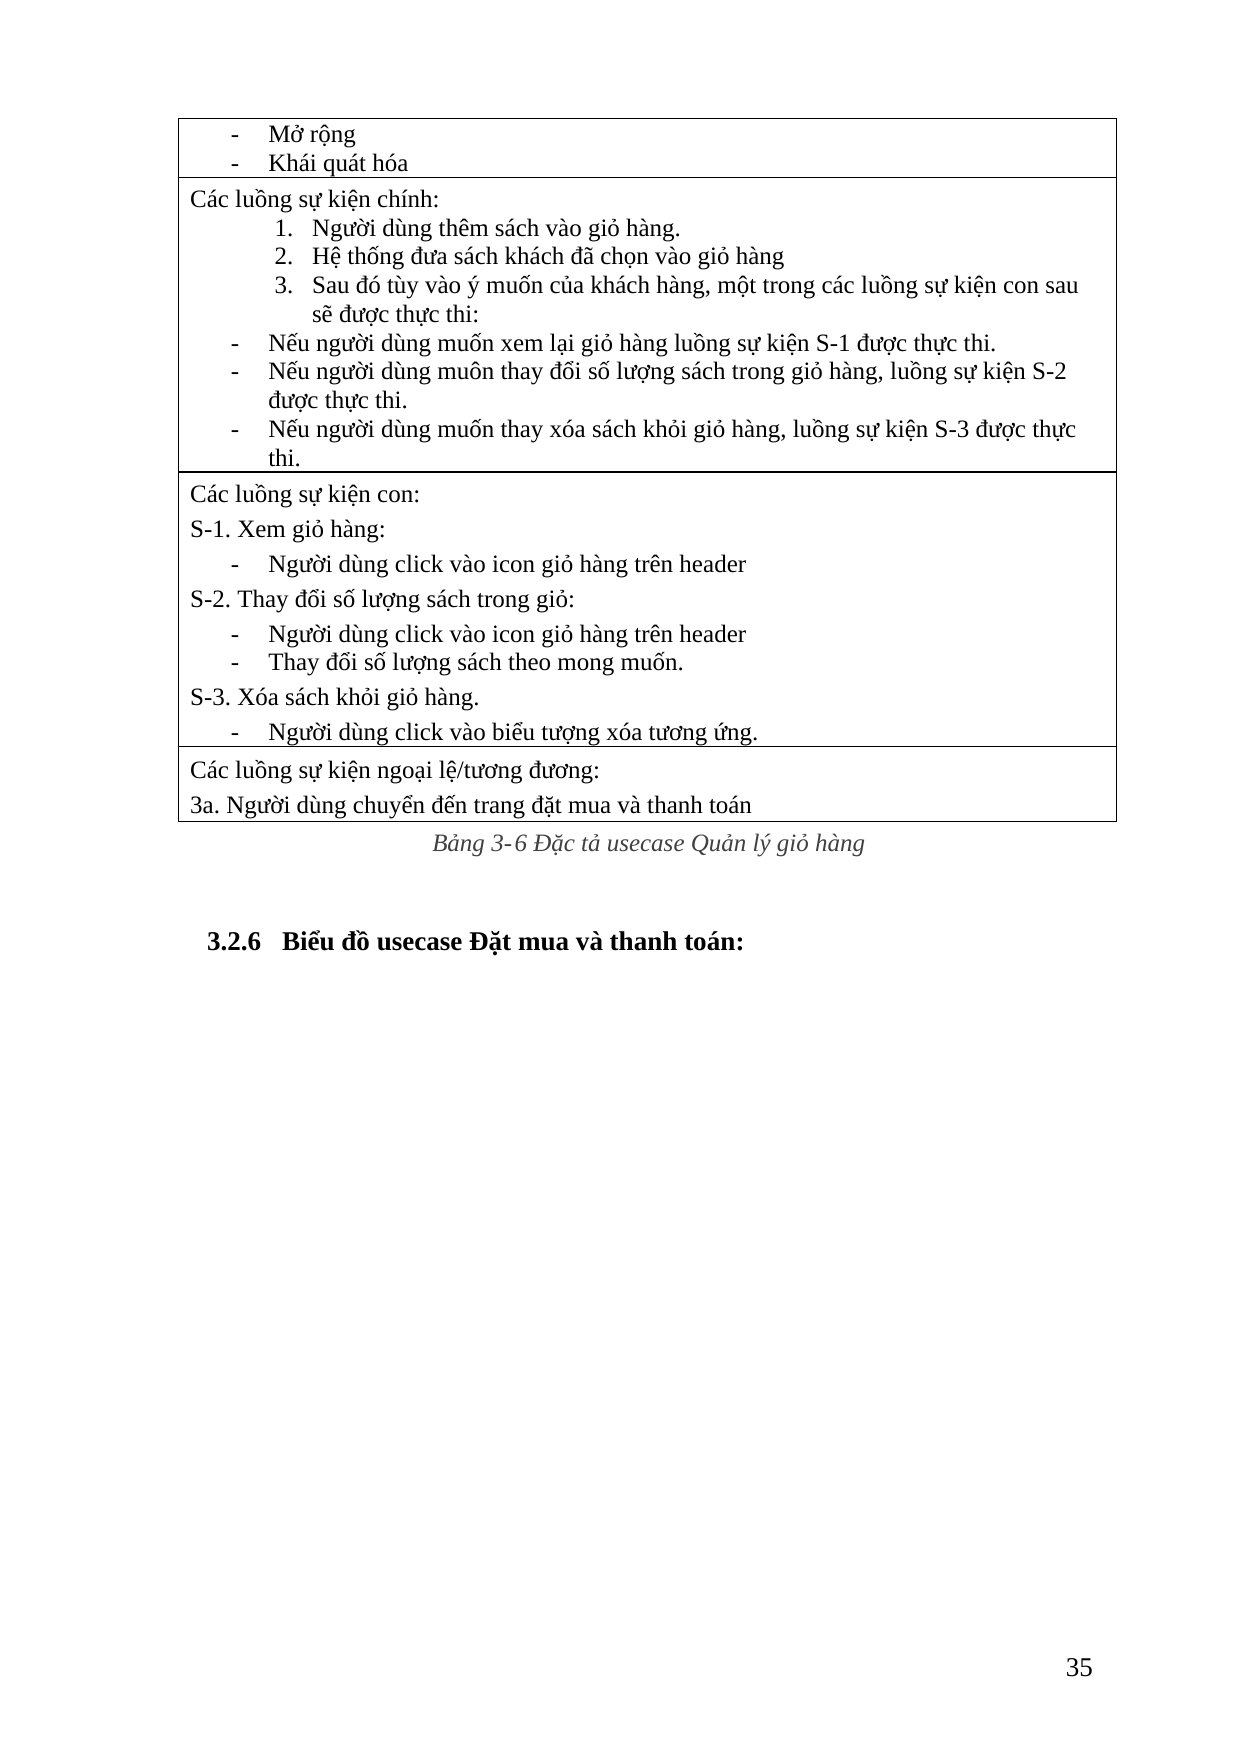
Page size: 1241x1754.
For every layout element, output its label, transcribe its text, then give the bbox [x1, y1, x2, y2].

table_cell Các luồng sự kiện con: S-1. Xem giỏ hàng: Người dùng click vào icon giỏ hàng trên header S-2. Thay đổi số lượng sách trong giỏ: Người dùng click vào icon giỏ hàng trên header Thay đổi số lượng sách theo mong muốn. S-3. Xóa sách khỏi giỏ hàng. Người dùng click vào biểu tượng xóa tương ứng. [179, 473, 1116, 746]
table_cell Các luồng sự kiện ngoại lệ/tương đương: 3a. Người dùng chuyển đến trang đặt mua và thanh toán [179, 747, 1116, 821]
subtitle Biểu đồ usecase Đặt mua và thanh toán: [207, 925, 1092, 956]
table_cell Các luồng sự kiện chính: Người dùng thêm sách vào giỏ hàng. Hệ thống đưa sách khách đã chọn vào giỏ hàng Sau đó tùy vào ý muốn của khách hàng, một trong các luồng sự kiện con sau sẽ được thực thi: Nếu người dùng muốn xem lại giỏ hàng luồng sự kiện S-1 được thực thi. Nếu người dùng muôn thay đổi số lượng sách trong giỏ hàng, luồng sự kiện S-2 được thực thi. Nếu người dùng muốn thay xóa sách khỏi giỏ hàng, luồng sự kiện S-3 được thực thi. [179, 178, 1116, 471]
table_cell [179, 119, 1116, 177]
text Bảng 3-6 Đặc tả usecase Quản lý giỏ hàng [207, 828, 1092, 857]
